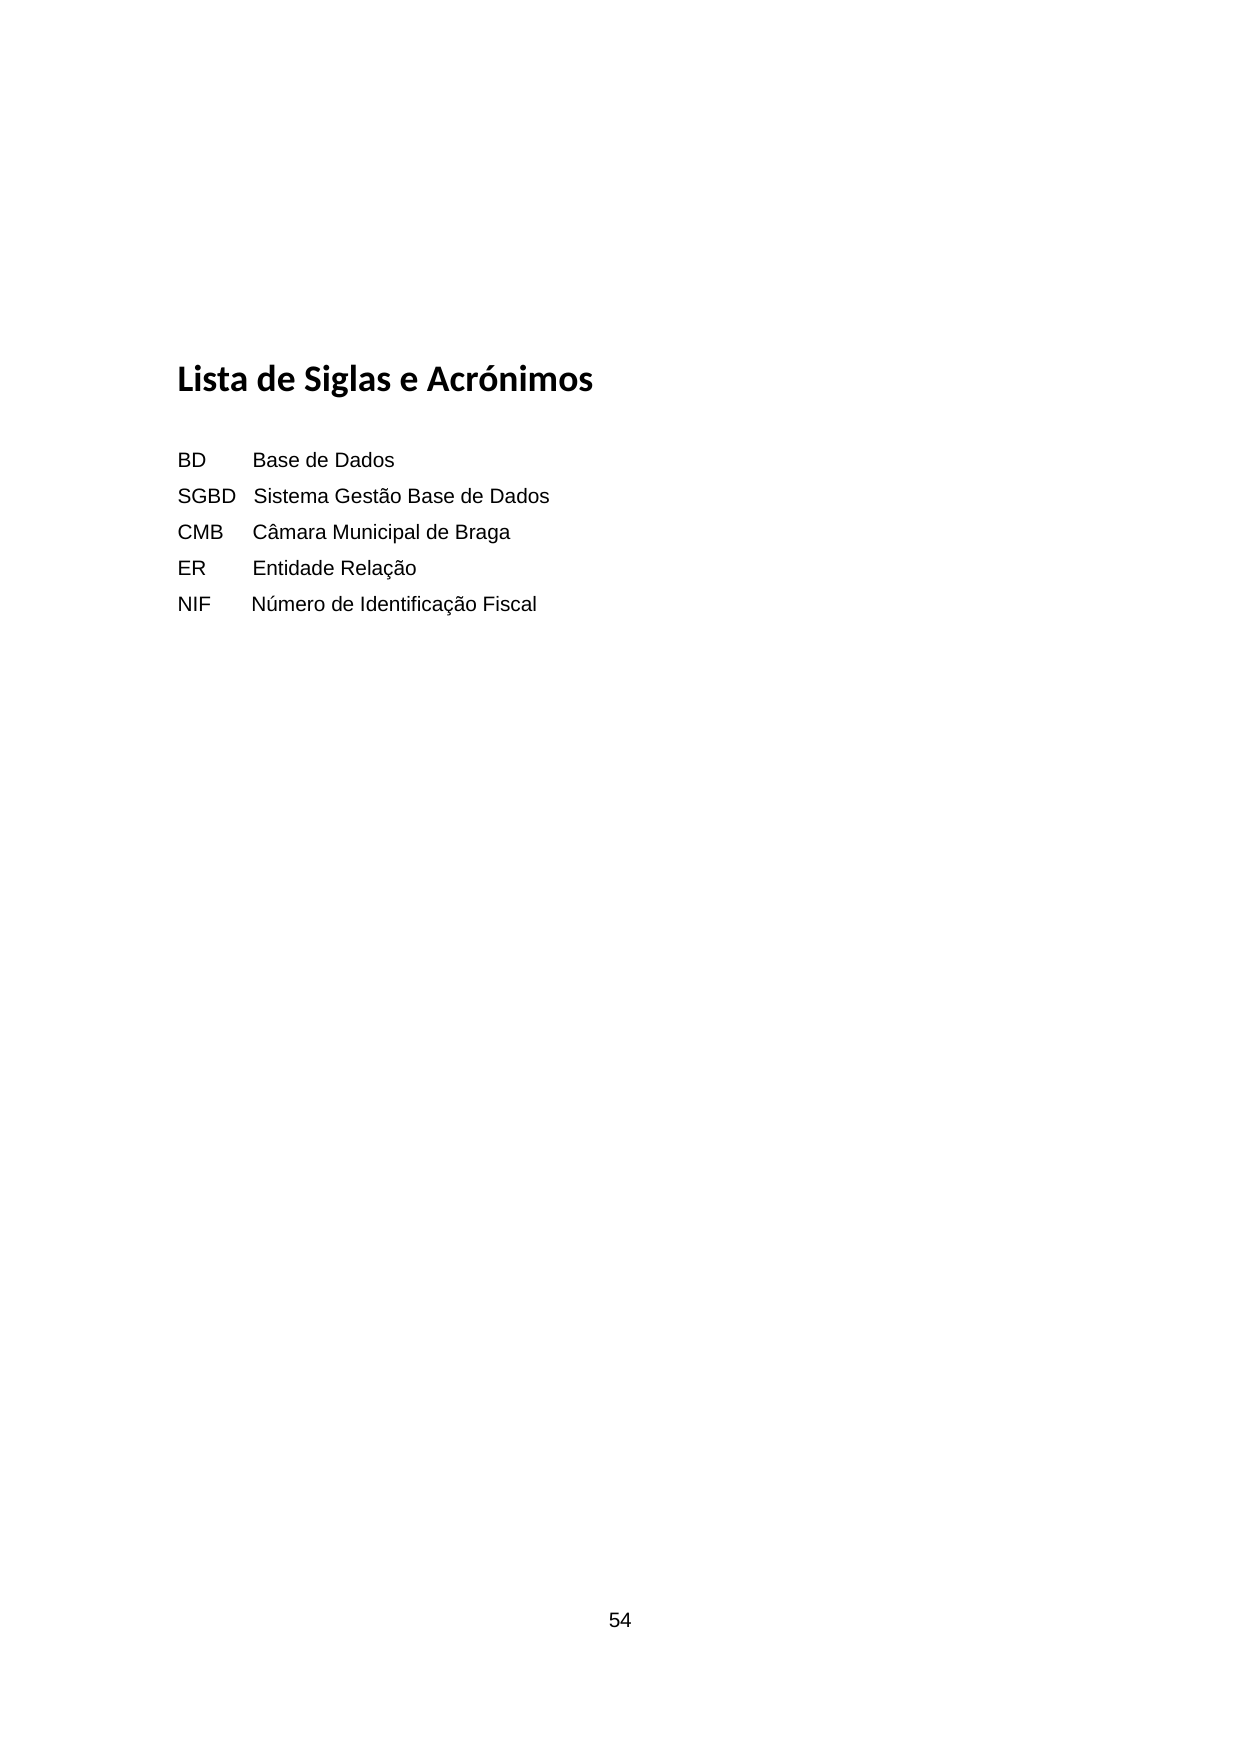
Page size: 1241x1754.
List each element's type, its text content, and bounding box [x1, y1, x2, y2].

text NIF Número de Identificação Fiscal [177, 592, 1063, 616]
text CMB Câmara Municipal de Braga [177, 520, 1063, 544]
text BD Base de Dados [177, 448, 1063, 472]
text Lista de Siglas e Acrónimos [177, 354, 1063, 400]
text SGBD Sistema Gestão Base de Dados [177, 484, 1063, 508]
text ER Entidade Relação [177, 556, 1063, 580]
